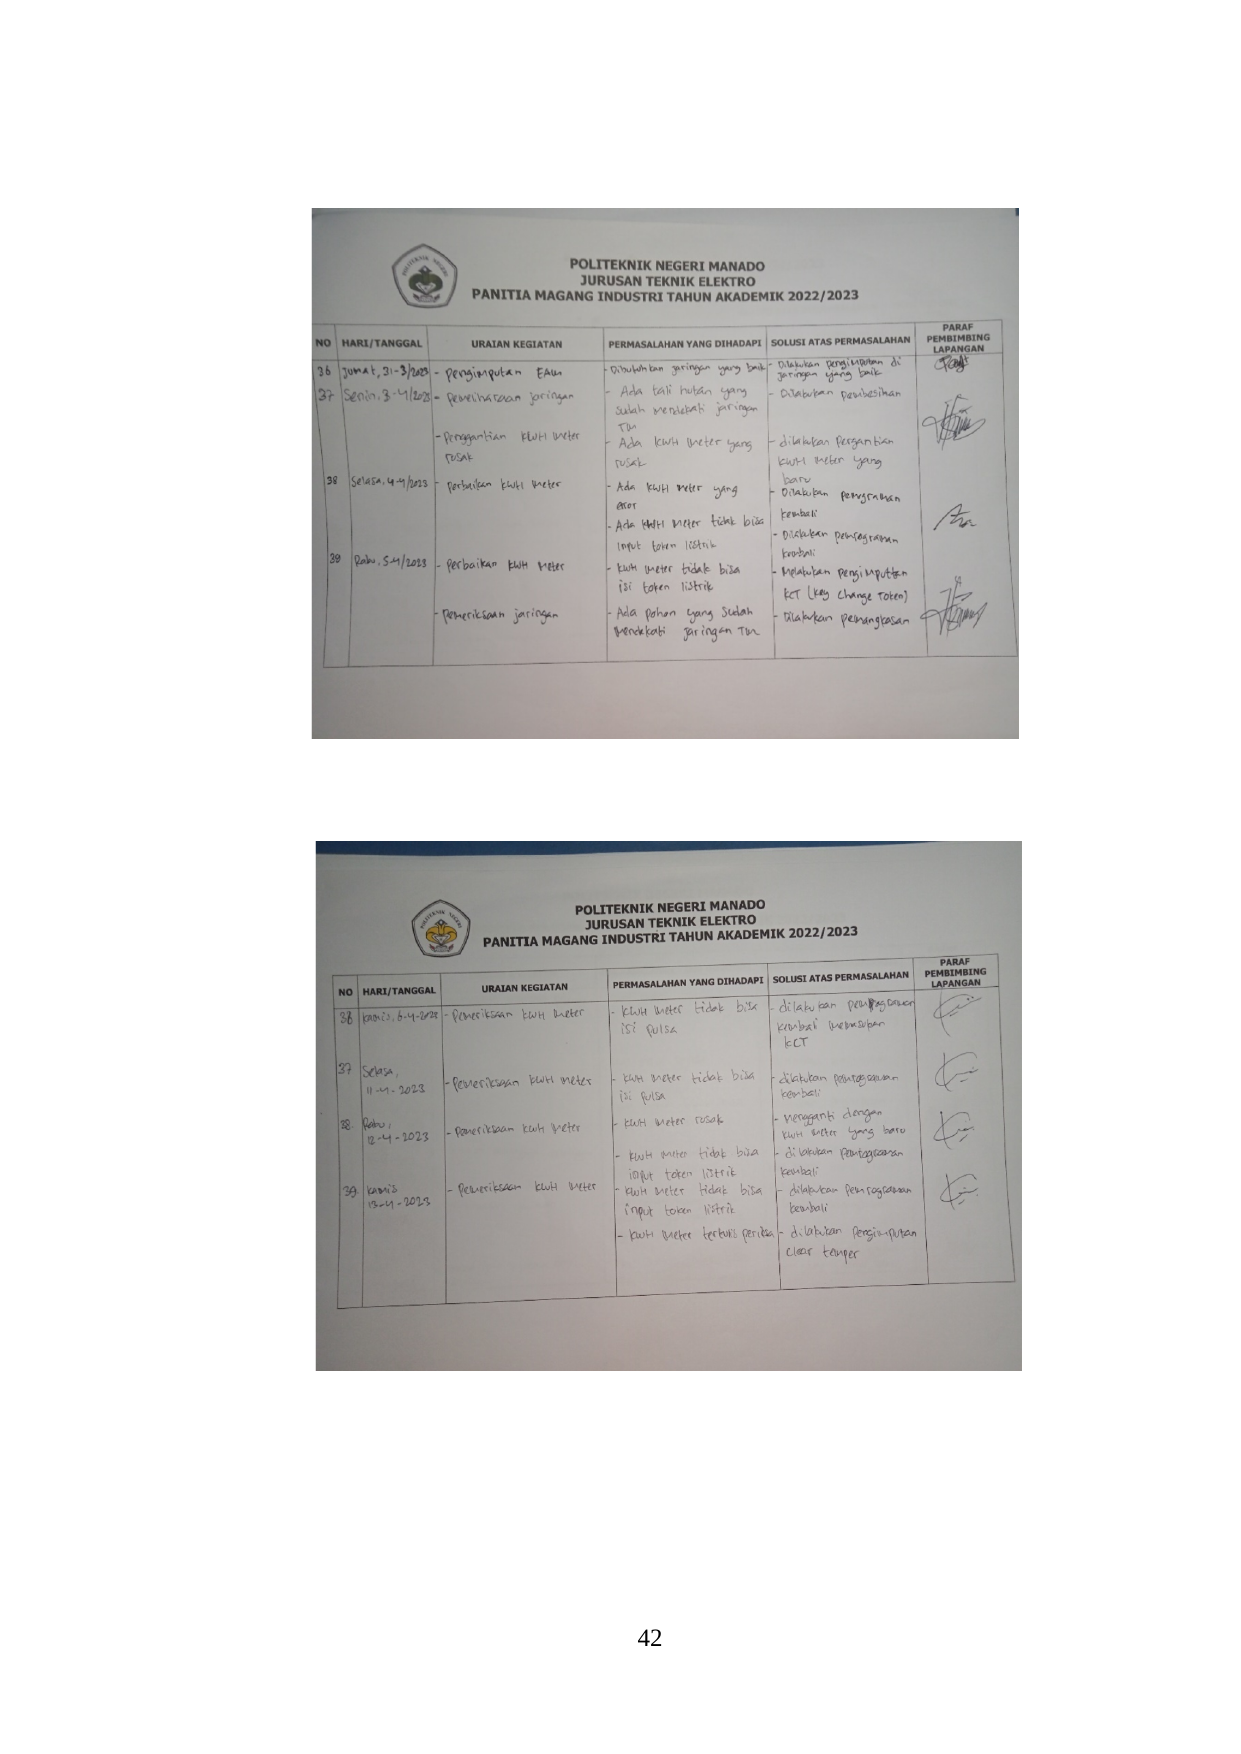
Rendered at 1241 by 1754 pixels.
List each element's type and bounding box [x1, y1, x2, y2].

picture [312, 208, 1018, 739]
picture [316, 841, 1021, 1371]
